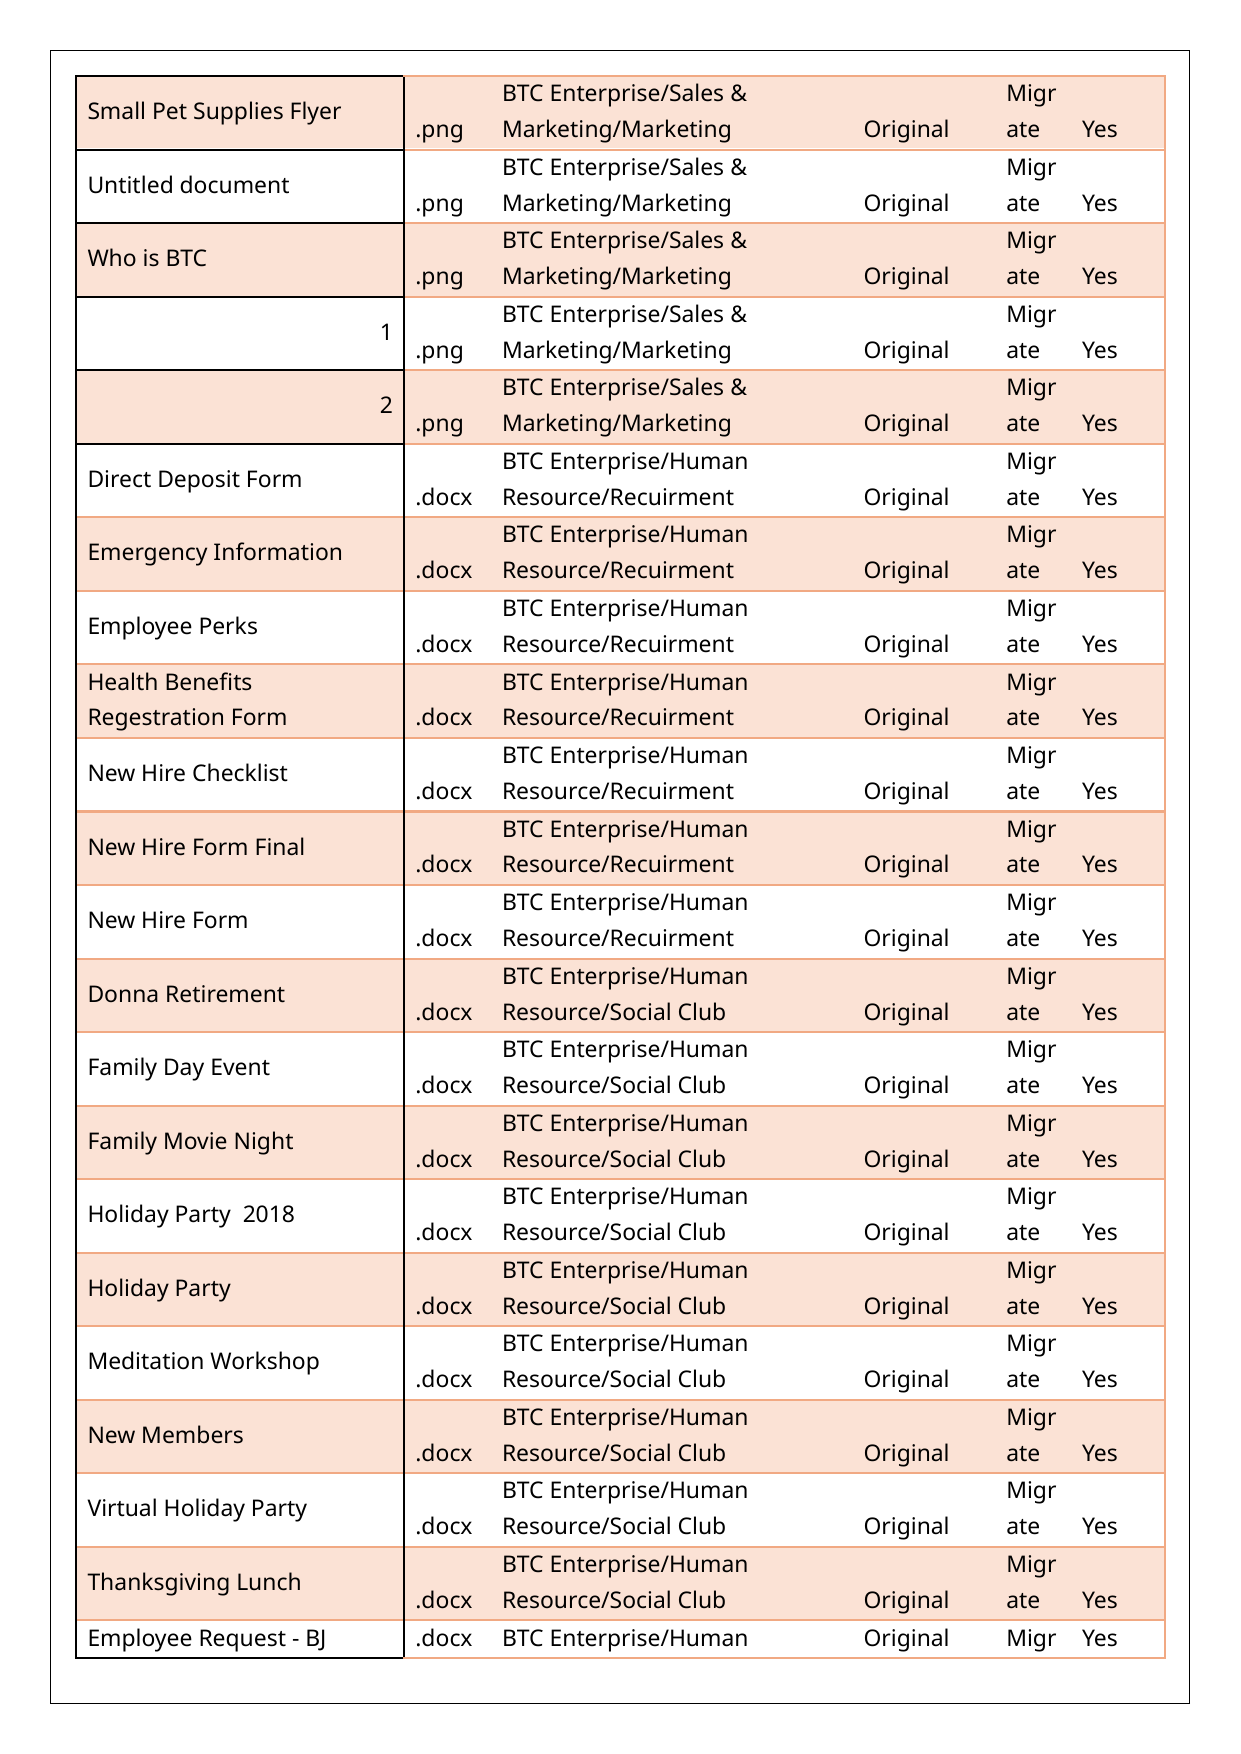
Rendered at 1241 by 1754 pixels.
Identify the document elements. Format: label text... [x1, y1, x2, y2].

table_cell .docx [405, 518, 491, 590]
table_cell BTC Enterprise/Human Resource/Recuirment [491, 739, 852, 810]
table_cell Original [852, 1180, 995, 1252]
table_cell Yes [1071, 1254, 1164, 1325]
table_cell Donna Retirement [77, 960, 403, 1031]
table_cell .docx [405, 886, 491, 957]
table_cell .docx [405, 592, 491, 663]
table_cell New Members [77, 1401, 403, 1472]
table_cell Original [852, 1033, 995, 1104]
table_cell Migrate [995, 224, 1071, 296]
table_cell BTC Enterprise/Human Resource/Recuirment [491, 592, 852, 663]
table_cell Migrate [995, 1254, 1071, 1325]
table_cell Migrate [995, 886, 1071, 957]
table_cell Yes [1071, 813, 1164, 884]
table_cell Yes [1071, 77, 1164, 148]
table_cell Thanksgiving Lunch [77, 1548, 403, 1619]
table_cell Original [852, 960, 995, 1031]
table_cell Original [852, 371, 995, 443]
table_cell Original [852, 665, 995, 737]
table_cell BTC Enterprise/Human Resource/Social Club [491, 1327, 852, 1399]
table_cell .docx [405, 1474, 491, 1546]
table_cell .png [405, 298, 491, 369]
table_cell Original [852, 1401, 995, 1472]
table_cell Yes [1071, 298, 1164, 369]
table_cell .docx [405, 445, 491, 516]
table_cell Original [852, 224, 995, 296]
table_cell Original [852, 1327, 995, 1399]
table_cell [491, 151, 852, 222]
table_cell Migrate [995, 1327, 1071, 1399]
table_cell Migrate [995, 518, 1071, 590]
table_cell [491, 77, 852, 148]
table_cell Migrate [995, 1548, 1071, 1619]
table_cell Family Movie Night [77, 1107, 403, 1178]
table_cell Yes [1071, 1474, 1164, 1546]
table_cell BTC Enterprise/Human Resource/Recuirment [491, 665, 852, 737]
table_cell .docx [405, 1107, 491, 1178]
table_cell Migrate [995, 77, 1071, 148]
table_cell Original [852, 77, 995, 148]
table_cell Family Day Event [77, 1033, 403, 1104]
table_cell .png [405, 77, 491, 148]
table_cell Yes [1071, 151, 1164, 222]
table_cell Original [852, 151, 995, 222]
table_cell .png [405, 224, 491, 296]
table_cell Original [852, 1107, 995, 1178]
table_cell Yes [1071, 1401, 1164, 1472]
table_cell BTC Enterprise/Human Resource/Recuirment [491, 813, 852, 884]
table_cell .docx [405, 1180, 491, 1252]
table_cell .docx [405, 1327, 491, 1399]
table_cell Original [852, 813, 995, 884]
table_cell Yes [1071, 960, 1164, 1031]
table_cell Yes [1071, 739, 1164, 810]
table_cell Migrate [995, 739, 1071, 810]
table_cell BTC Enterprise/Human Resource/Social Club [491, 1548, 852, 1619]
table_cell Original [852, 1621, 995, 1657]
table_cell Virtual Holiday Party [77, 1474, 403, 1546]
table_cell BTC Enterprise/Human Resource/Social Club [491, 960, 852, 1031]
table_cell BTC Enterprise/Sales & Marketing/Marketing [491, 298, 852, 369]
table_cell Original [852, 592, 995, 663]
table_cell .png [405, 371, 491, 443]
table_cell Original [852, 1254, 995, 1325]
table_cell .docx [405, 1548, 491, 1619]
table_cell BTC Enterprise/Human Resource/Social Club [491, 1254, 852, 1325]
table_cell Holiday Party 2018 [77, 1180, 403, 1252]
table_cell Small Pet Supplies Flyer [77, 77, 403, 148]
table_cell .png [405, 151, 491, 222]
table_cell Direct Deposit Form [77, 445, 403, 516]
table_cell .docx [405, 1401, 491, 1472]
table_cell New Hire Form [77, 886, 403, 957]
table_cell Migrate [995, 813, 1071, 884]
table_cell Health Benefits Regestration Form [77, 665, 403, 737]
table_cell Yes [1071, 371, 1164, 443]
table_cell Original [852, 445, 995, 516]
table_cell BTC Enterprise/Human Resource/Social Club [491, 1107, 852, 1178]
table_cell New Hire Checklist [77, 739, 403, 810]
table_cell .docx [405, 1621, 491, 1657]
table_cell 1 [77, 298, 403, 369]
table_cell Yes [1071, 1180, 1164, 1252]
table_cell Migrate [995, 371, 1071, 443]
table_cell .docx [405, 665, 491, 737]
table_cell BTC Enterprise/Human Resource/Recuirment [491, 518, 852, 590]
table_cell Yes [1071, 665, 1164, 737]
table_cell .docx [405, 813, 491, 884]
table_cell Yes [1071, 518, 1164, 590]
table_cell Holiday Party [77, 1254, 403, 1325]
table_cell Yes [1071, 886, 1164, 957]
table_cell Migrate [995, 960, 1071, 1031]
table_cell Original [852, 739, 995, 810]
table_cell Migrate [995, 592, 1071, 663]
table_cell Employee Perks [77, 592, 403, 663]
table_cell Yes [1071, 1621, 1164, 1657]
table_cell Yes [1071, 224, 1164, 296]
table_cell Yes [1071, 1033, 1164, 1104]
table_cell Migrate [995, 151, 1071, 222]
table_cell .docx [405, 1254, 491, 1325]
table_cell Original [852, 518, 995, 590]
table_cell BTC Enterprise/Human Resource/Social Club [491, 1401, 852, 1472]
table_cell Who is BTC [77, 224, 403, 296]
table_cell Original [852, 1474, 995, 1546]
table_cell BTC Enterprise/Sales & Marketing/Marketing [491, 371, 852, 443]
table_cell Untitled document [77, 151, 403, 222]
table_cell Meditation Workshop [77, 1327, 403, 1399]
table_cell .docx [405, 739, 491, 810]
table_cell Migrate [995, 1180, 1071, 1252]
table_cell Yes [1071, 445, 1164, 516]
table_cell BTC Enterprise/Human Resource/Recuirment [491, 886, 852, 957]
table_cell Migrate [995, 665, 1071, 737]
table_cell Migrate [995, 298, 1071, 369]
table_cell BTC Enterprise/Sales & Marketing/Marketing [491, 224, 852, 296]
table_cell Yes [1071, 592, 1164, 663]
table_cell Migrate [995, 1033, 1071, 1104]
table_cell Yes [1071, 1548, 1164, 1619]
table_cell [491, 1621, 852, 1657]
table_cell .docx [405, 960, 491, 1031]
table_cell BTC Enterprise/Human Resource/Social Club [491, 1033, 852, 1104]
table_cell Original [852, 298, 995, 369]
table_cell Migrate [995, 1107, 1071, 1178]
table_cell Migrate [995, 1401, 1071, 1472]
table_cell Emergency Information [77, 518, 403, 590]
table_cell .docx [405, 1033, 491, 1104]
table_cell Migrate [995, 445, 1071, 516]
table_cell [77, 1621, 403, 1657]
table_cell Yes [1071, 1107, 1164, 1178]
table_cell 2 [77, 371, 403, 443]
table_cell Original [852, 1548, 995, 1619]
table_cell New Hire Form Final [77, 813, 403, 884]
table_cell Migrate [995, 1621, 1071, 1657]
table_cell Migrate [995, 1474, 1071, 1546]
table_cell Yes [1071, 1327, 1164, 1399]
table_cell BTC Enterprise/Human Resource/Social Club [491, 1474, 852, 1546]
table_cell BTC Enterprise/Human Resource/Social Club [491, 1180, 852, 1252]
table_cell Original [852, 886, 995, 957]
table_cell BTC Enterprise/Human Resource/Recuirment [491, 445, 852, 516]
